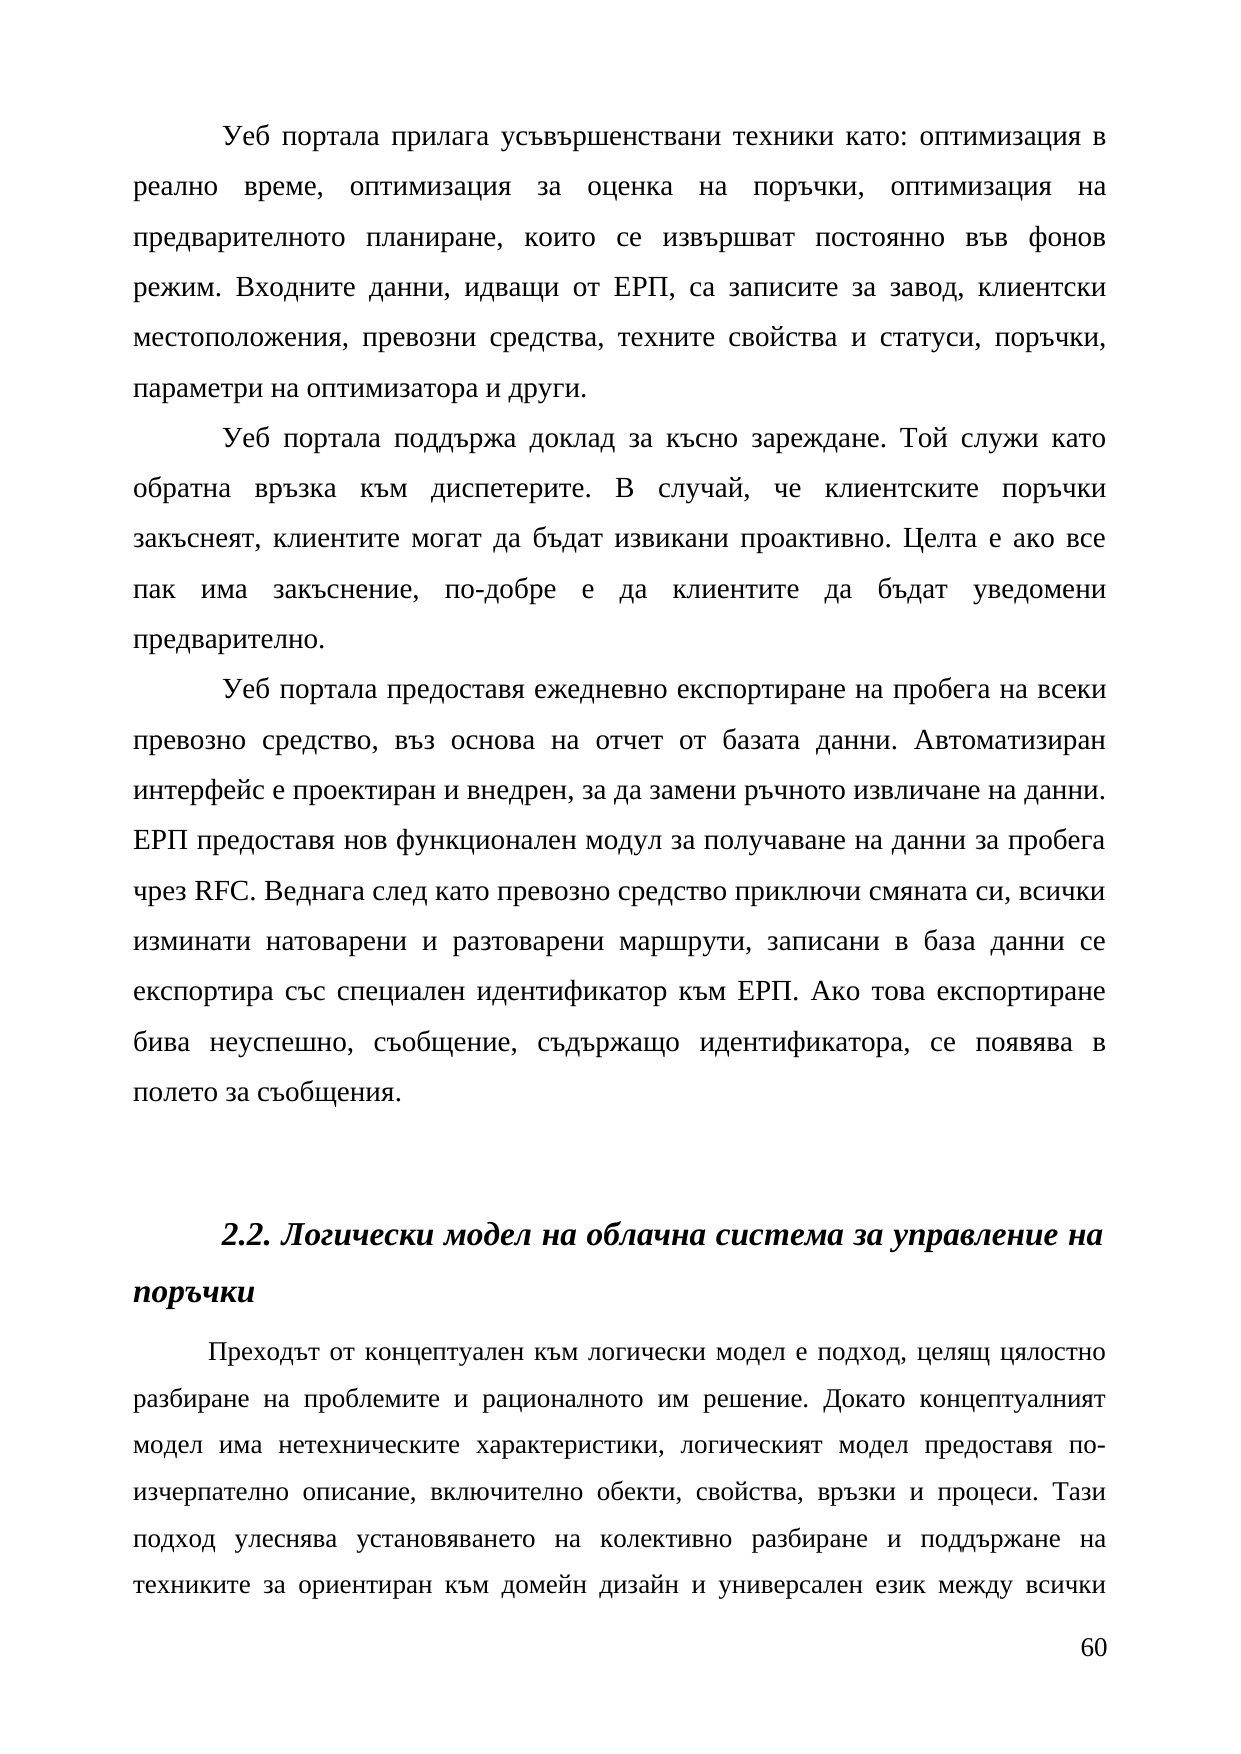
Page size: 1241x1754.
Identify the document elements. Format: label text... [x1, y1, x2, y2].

text Уеб портала поддържа доклад за късно зареждане. Той служи като обратна връзка към диспетерите. В случай, че клиентските поръчки закъснеят, клиентите могат да бъдат извикани проактивно. Целта е ако все пак има закъснение, по-добре е да клиентите да бъдат уведомени предварително. [133, 420, 1107, 655]
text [133, 1335, 1107, 1600]
text Уеб портала предоставя ежедневно експортиране на пробега на всеки превозно средство, въз основа на отчет от базата данни. Автоматизиран интерфейс е проектиран и внедрен, за да замени ръчното извличане на данни. ЕРП предоставя нов функционален модул за получаване на данни за пробега чрез RFC. Веднага след като превозно средство приключи смяната си, всички изминати натоварени и разтоварени маршрути, записани в база данни се експортира със специален идентификатор към ЕРП. Ако това експортиране бива неуспешно, съобщение, съдържащо идентификатора, се появява в полето за съобщения. [133, 672, 1107, 1108]
subtitle 2.2. Логически модел на облачна система за управление на поръчки [133, 1214, 1107, 1310]
text Уеб портала прилага усъвършенствани техники като: оптимизация в реално време, оптимизация за оценка на поръчки, оптимизация на предварителното планиране, които се извършват постоянно във фонов режим. Входните данни, идващи от ЕРП, са записите за завод, клиентски местоположения, превозни средства, техните свойства и статуси, поръчки, параметри на оптимизатора и други. [133, 118, 1107, 403]
